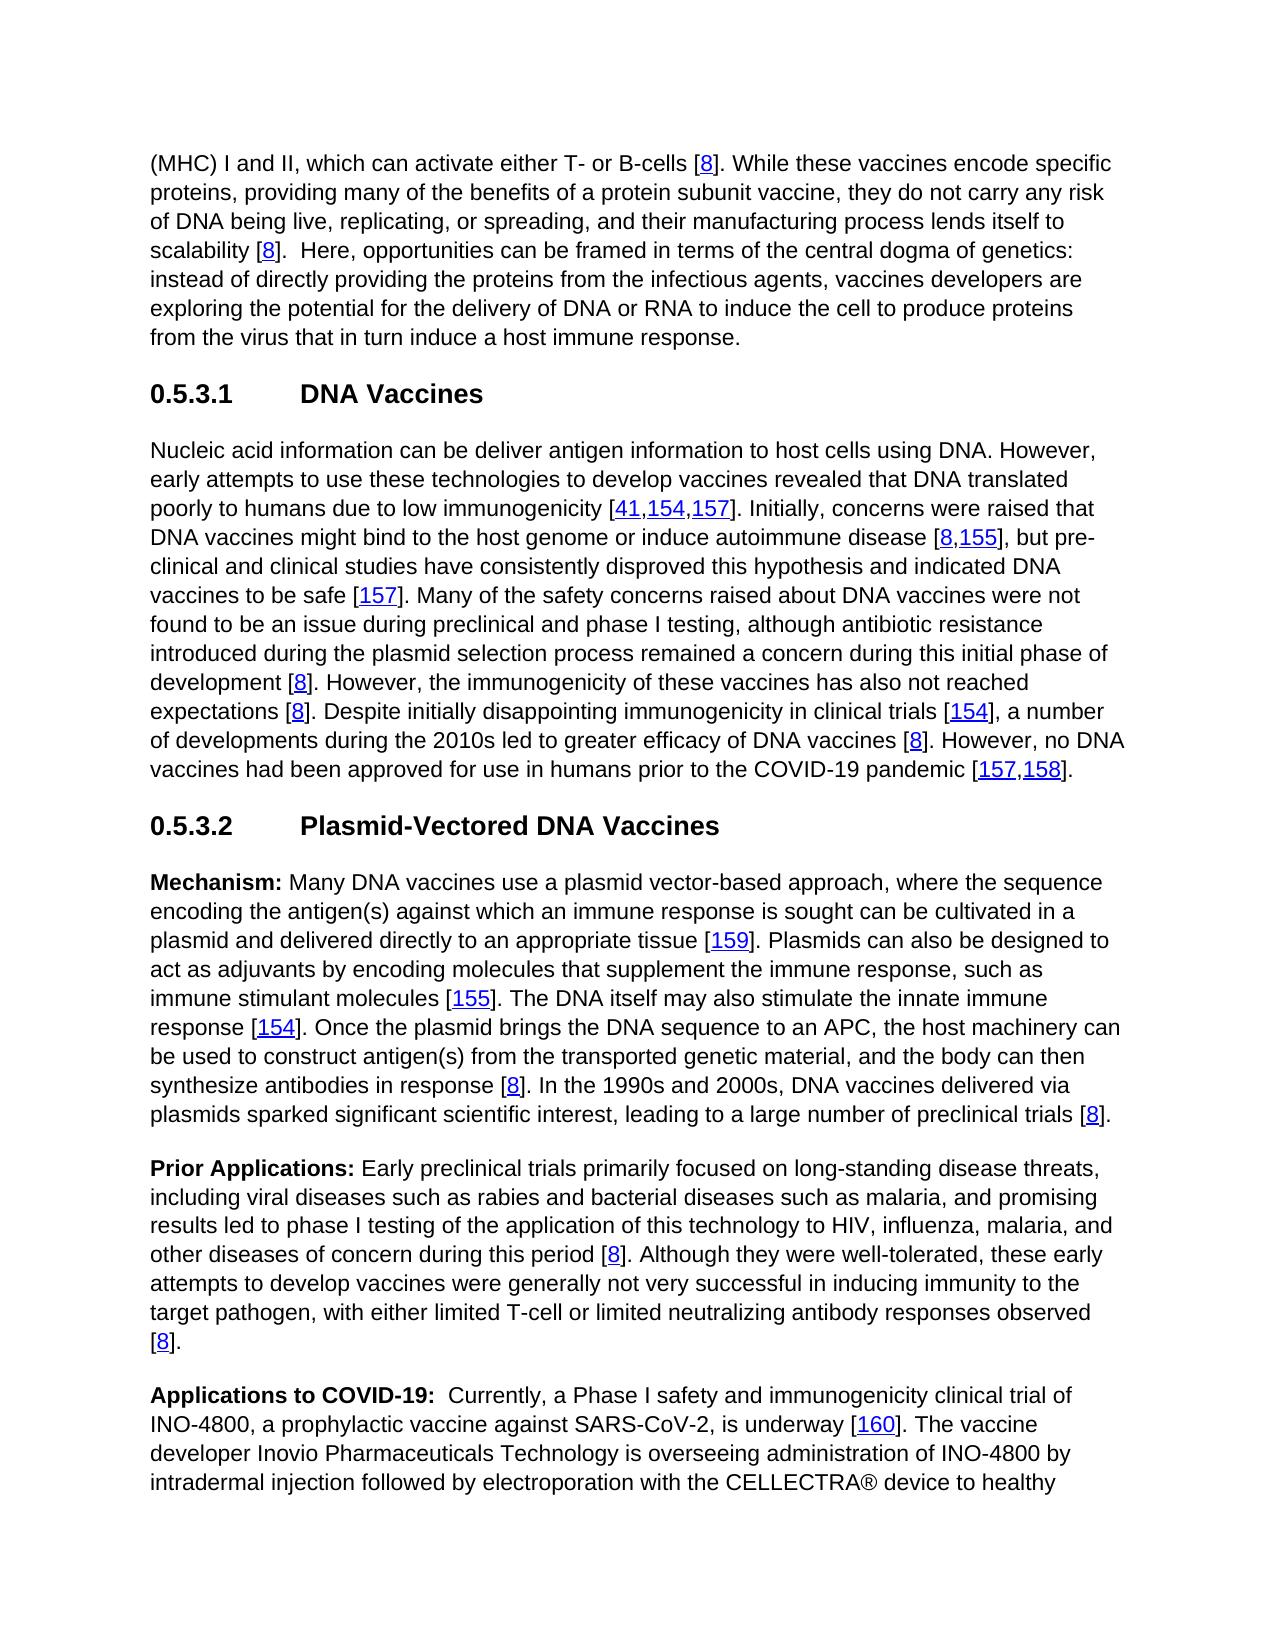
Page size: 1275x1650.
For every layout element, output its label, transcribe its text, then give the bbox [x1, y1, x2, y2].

text Mechanism: Many DNA vaccines use a plasmid vector-based approach, where the sequence encoding the antigen(s) against which an immune response is sought can be cultivated in a plasmid and delivered directly to an appropriate tissue [159]. Plasmids can also be designed to act as adjuvants by encoding molecules that supplement the immune response, such as immune stimulant molecules [155]. The DNA itself may also stimulate the innate immune response [154]. Once the plasmid brings the DNA sequence to an APC, the host machinery can be used to construct antigen(s) from the transported genetic material, and the body can then synthesize antibodies in response [8]. In the 1990s and 2000s, DNA vaccines delivered via plasmids sparked significant scientific interest, leading to a large number of preclinical trials [8]. [150, 869, 1125, 1127]
text Prior Applications: Early preclinical trials primarily focused on long-standing disease threats, including viral diseases such as rabies and bacterial diseases such as malaria, and promising results led to phase I testing of the application of this technology to HIV, influenza, malaria, and other diseases of concern during this period [8]. Although they were well-tolerated, these early attempts to develop vaccines were generally not very successful in inducing immunity to the target pathogen, with either limited T-cell or limited neutralizing antibody responses observed [8]. [150, 1154, 1125, 1355]
subtitle 0.5.3.1 DNA Vaccines [150, 378, 1125, 409]
subtitle 0.5.3.2 Plasmid-Vectored DNA Vaccines [150, 809, 1125, 841]
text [150, 150, 1125, 350]
text Nucleic acid information can be deliver antigen information to host cells using DNA. However, early attempts to use these technologies to develop vaccines revealed that DNA translated poorly to humans due to low immunogenicity [41,154,157]. Initially, concerns were raised that DNA vaccines might bind to the host genome or induce autoimmune disease [8,155], but pre-clinical and clinical studies have consistently disproved this hypothesis and indicated DNA vaccines to be safe [157]. Many of the safety concerns raised about DNA vaccines were not found to be an issue during preclinical and phase I testing, although antibiotic resistance introduced during the plasmid selection process remained a concern during this initial phase of development [8]. However, the immunogenicity of these vaccines has also not reached expectations [8]. Despite initially disappointing immunogenicity in clinical trials [154], a number of developments during the 2010s led to greater efficacy of DNA vaccines [8]. However, no DNA vaccines had been approved for use in humans prior to the COVID-19 pandemic [157,158]. [150, 437, 1125, 782]
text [150, 1382, 1125, 1496]
